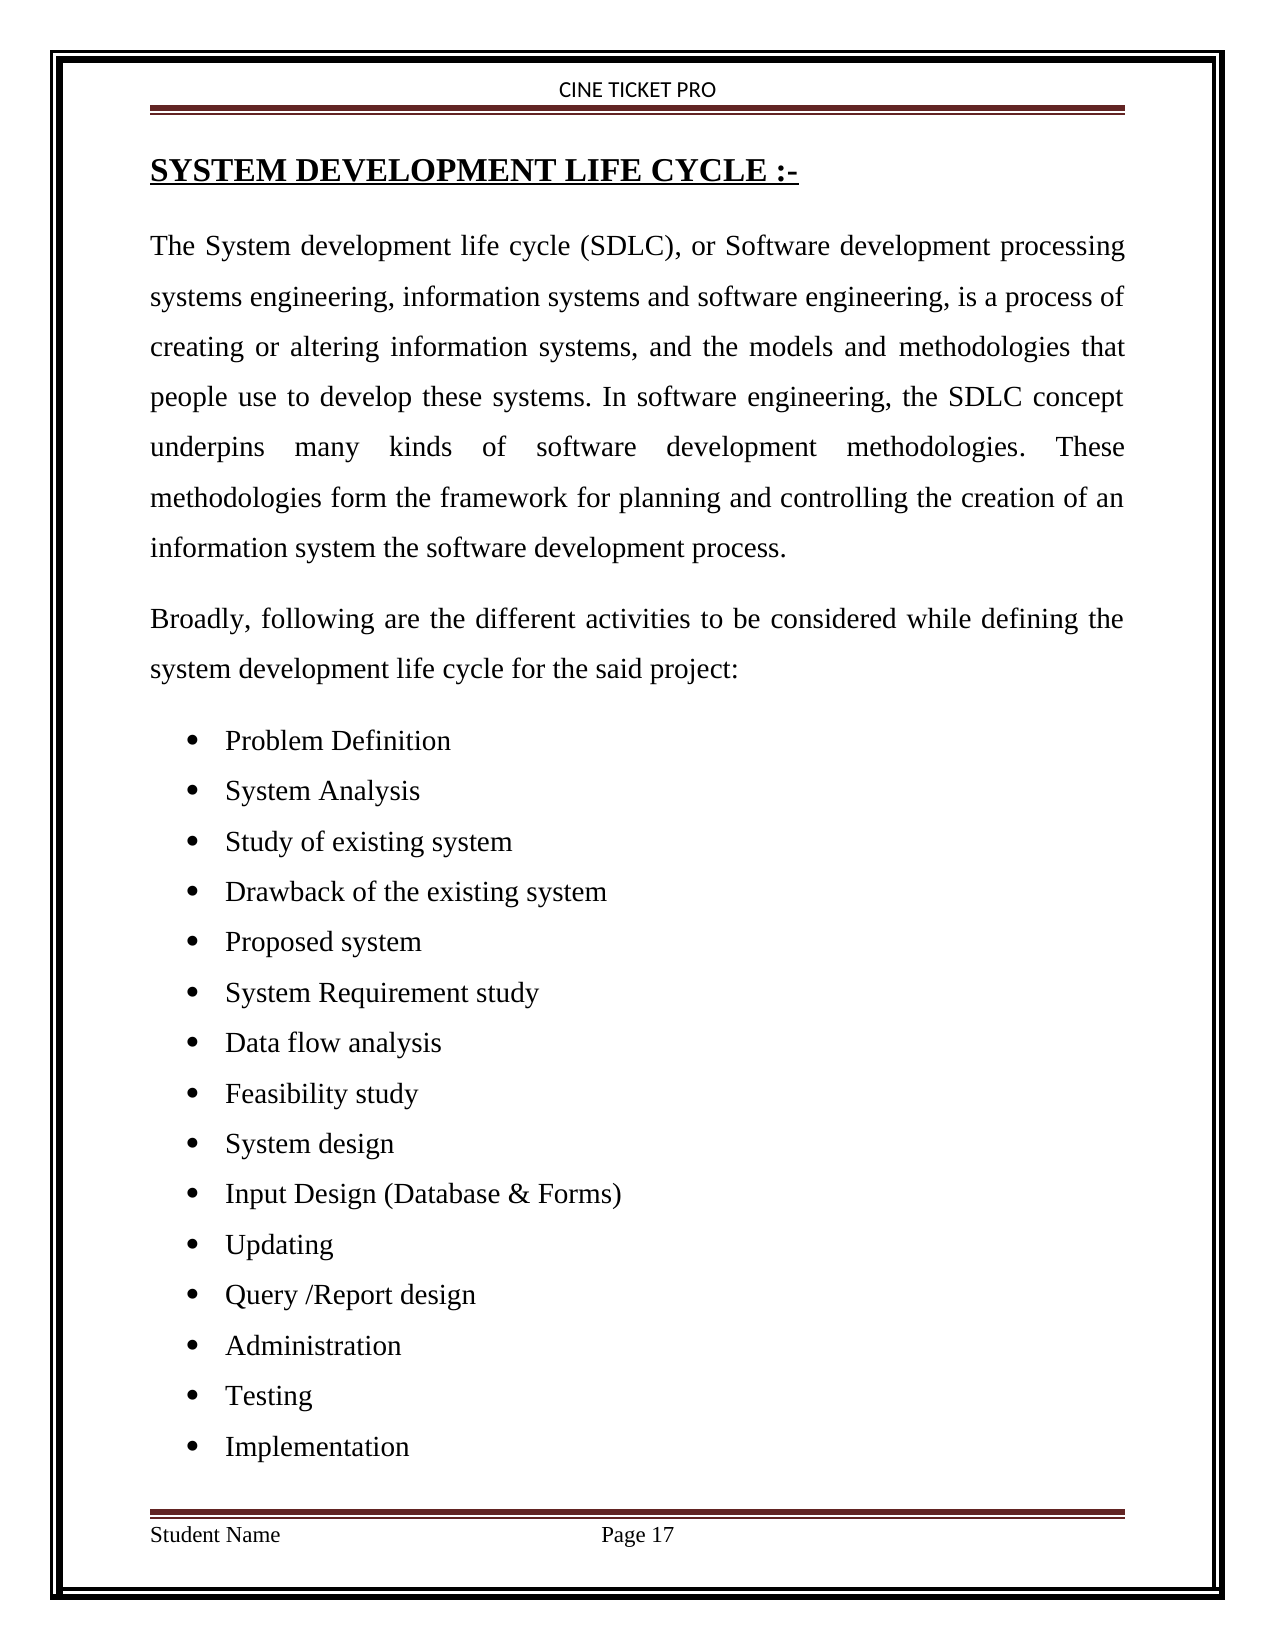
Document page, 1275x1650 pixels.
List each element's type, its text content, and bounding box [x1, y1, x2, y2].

list Drawback of the existing system [187, 874, 1125, 908]
list Problem Definition [187, 723, 1125, 756]
list Implementation [187, 1429, 1125, 1462]
text SYSTEM DEVELOPMENT LIFE CYCLE :- [150, 150, 1125, 188]
text Broadly, following are the different activities to be considered while defining the system development life cycle for the said project: [150, 601, 1125, 685]
list Feasibility study [187, 1076, 1125, 1109]
list Query /Report design [187, 1277, 1125, 1311]
list Input Design (Database & Forms) [187, 1177, 1125, 1210]
list Study of existing system [187, 824, 1125, 857]
list Administration [187, 1328, 1125, 1361]
list Updating [187, 1227, 1125, 1261]
list Data flow analysis [187, 1025, 1125, 1059]
list Testing [187, 1378, 1125, 1412]
list System design [187, 1126, 1125, 1160]
list System Requirement study [187, 975, 1125, 1008]
list Proposed system [187, 924, 1125, 958]
list System Analysis [187, 773, 1125, 807]
text The System development life cycle (SDLC), or Software development processing systems engineering, information systems and software engineering, is a process of creating or altering information systems, and the models and methodologies that people use to develop these systems. In software engineering, the SDLC concept underpins many kinds of software development methodologies. These methodologies form the framework for planning and controlling the creation of an information system the software development process. [150, 228, 1125, 564]
